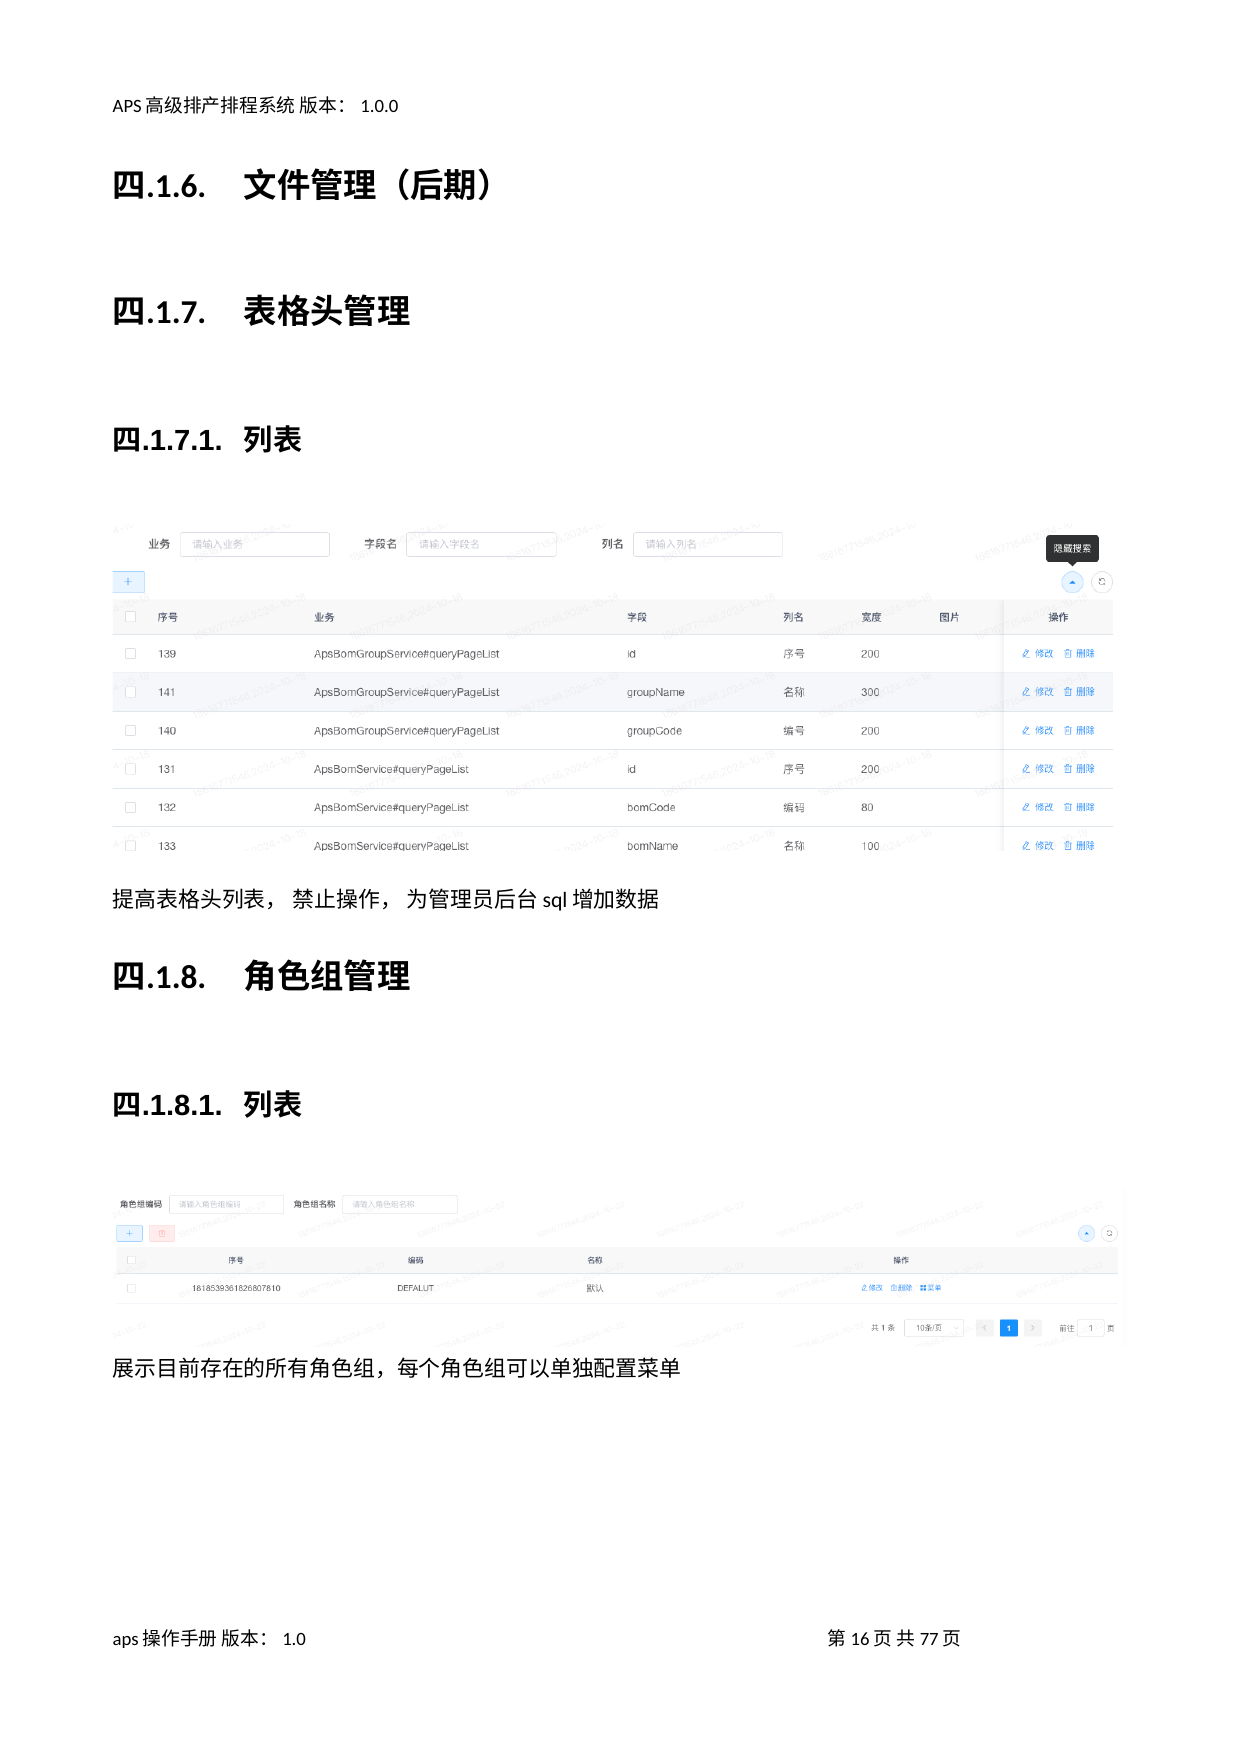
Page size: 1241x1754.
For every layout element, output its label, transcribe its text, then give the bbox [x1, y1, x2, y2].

text 提高表格头列表， 禁止操作， 为管理员后台sql增加数据 [112, 882, 1128, 914]
subtitle 列表 [112, 1070, 1128, 1135]
picture [112, 524, 1119, 851]
text 展示目前存在的所有角色组，每个角色组可以单独配置菜单 [112, 1351, 1128, 1383]
subtitle 列表 [112, 406, 1128, 471]
subtitle 表格头管理 [112, 277, 1128, 342]
subtitle 文件管理（后期） [112, 150, 1128, 215]
picture [112, 1188, 1127, 1347]
subtitle 角色组管理 [112, 941, 1128, 1006]
